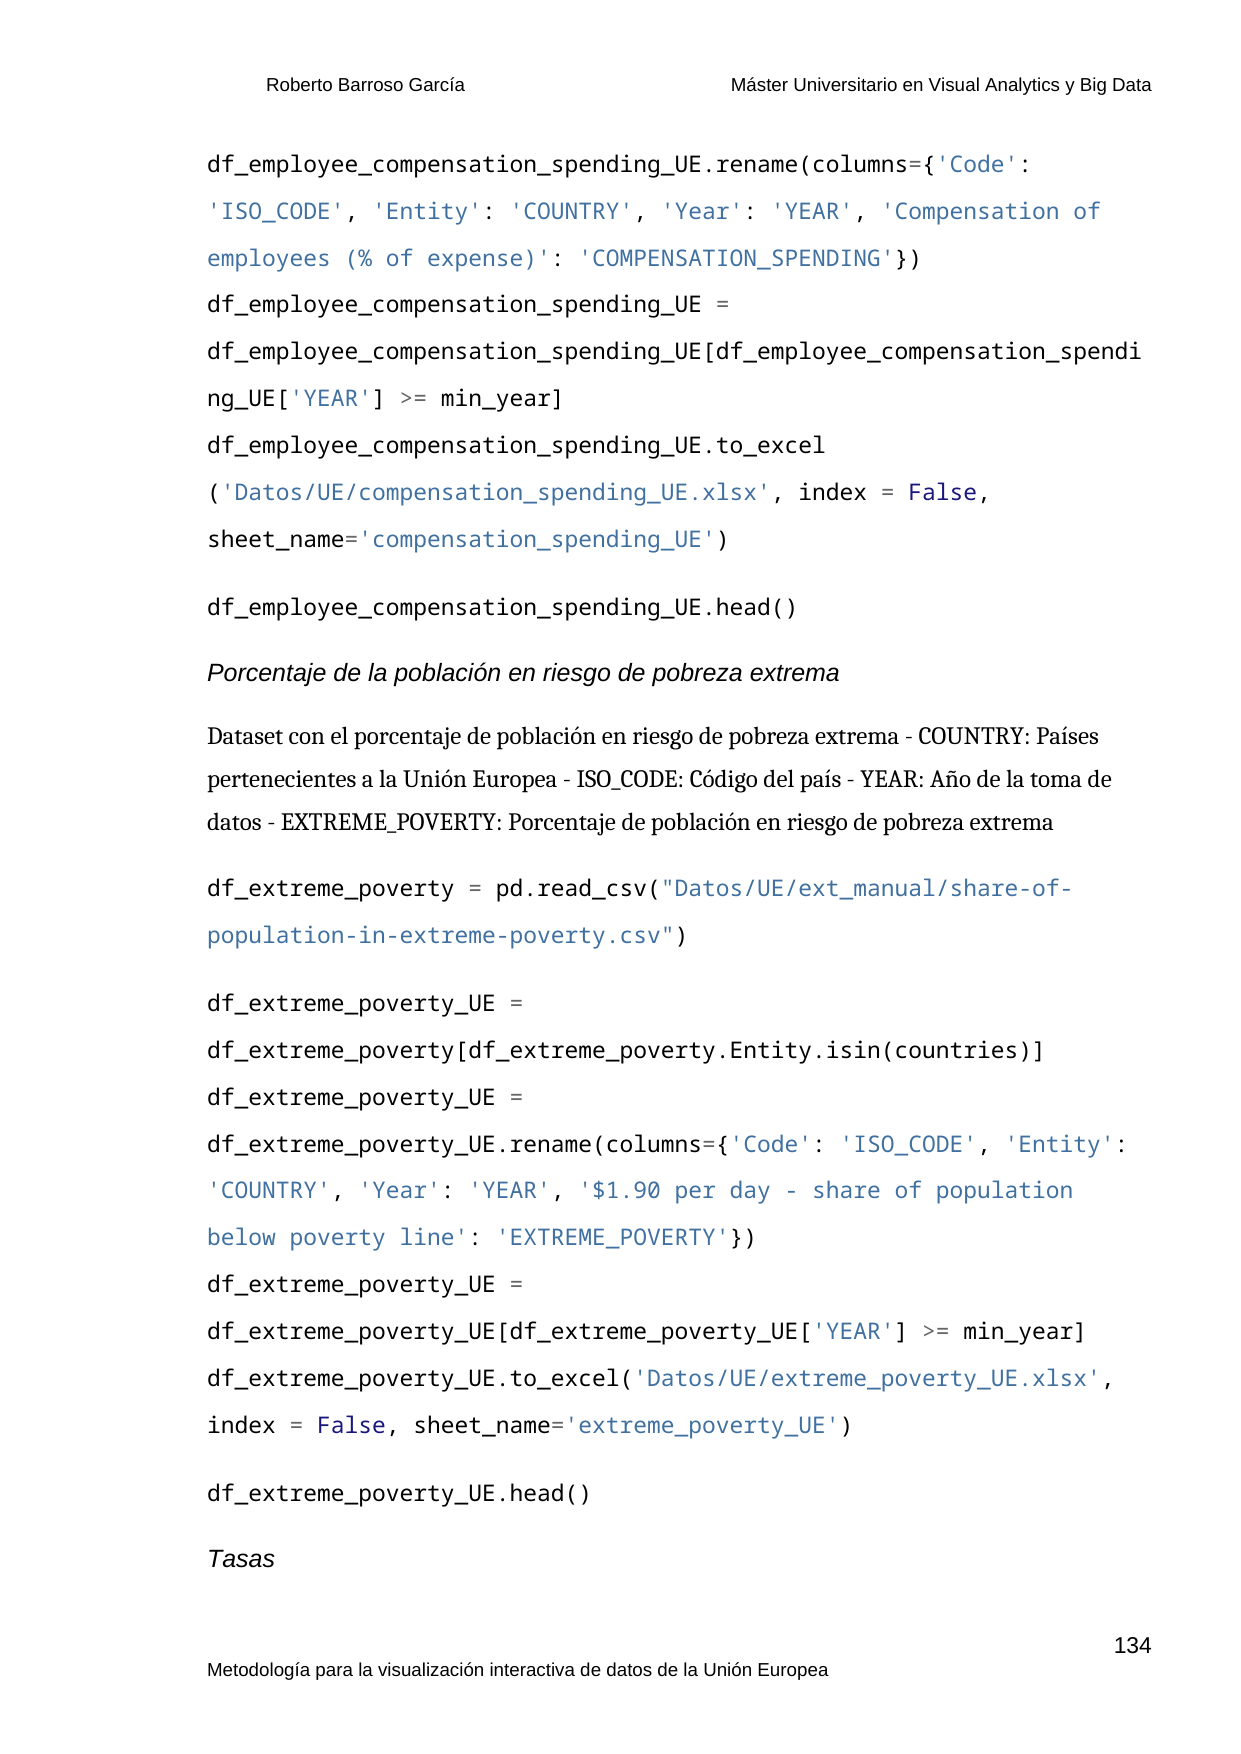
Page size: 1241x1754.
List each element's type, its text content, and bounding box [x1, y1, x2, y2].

text df_extreme_poverty = pd.read_csv("Datos/UE/ext_manual/share-of-population-in-extreme-poverty.csv") [207, 872, 1152, 950]
text Porcentaje de la población en riesgo de pobreza extrema [207, 658, 1152, 687]
text Tasas [207, 1544, 1152, 1573]
text Dataset con el porcentaje de población en riesgo de pobreza extrema - COUNTRY: Países pertenecientes a la Unión Europea - ISO_CODE: Código del país - YEAR: Año de la toma de datos - EXTREME_POVERTY: Porcentaje de población en riesgo de pobreza extrema [207, 722, 1152, 837]
text df_employee_compensation_spending_UE.head() [207, 590, 1152, 622]
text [207, 148, 1152, 554]
text df_extreme_poverty_UE.head() [207, 1476, 1152, 1508]
text df_extreme_poverty_UE = df_extreme_poverty[df_extreme_poverty.Entity.isin(countries)] df_extreme_poverty_UE = df_extreme_poverty_UE.rename(columns={'Code': 'ISO_CODE', 'Entity': 'COUNTRY', 'Year': 'YEAR', '$1.90 per day - share of population below poverty line': 'EXTREME_POVERTY'}) df_extreme_poverty_UE = df_extreme_poverty_UE[df_extreme_poverty_UE['YEAR'] >= min_year] df_extreme_poverty_UE.to_excel('Datos/UE/extreme_poverty_UE.xlsx', index = False, sheet_name='extreme_poverty_UE') [207, 987, 1152, 1440]
